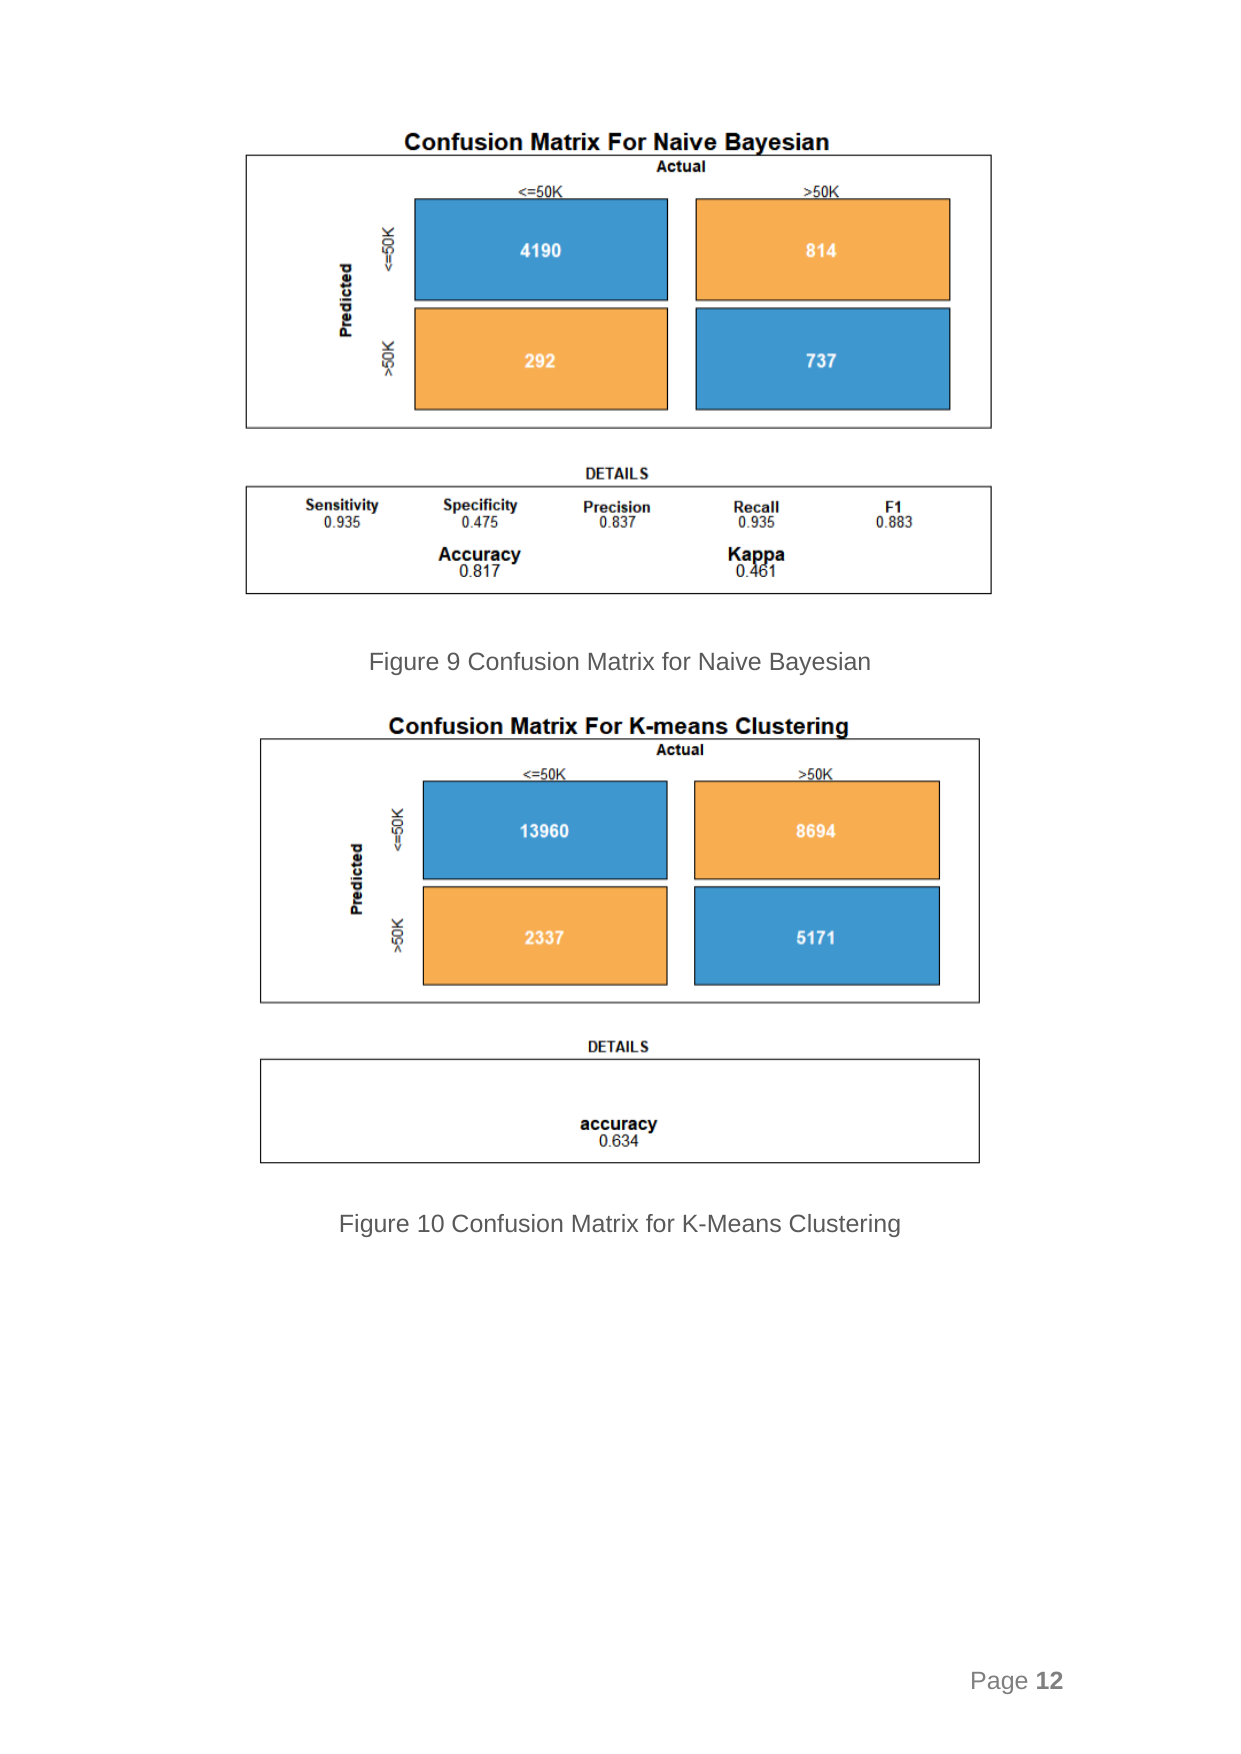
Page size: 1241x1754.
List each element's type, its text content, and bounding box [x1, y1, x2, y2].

picture [249, 715, 991, 1170]
picture [232, 118, 1009, 608]
